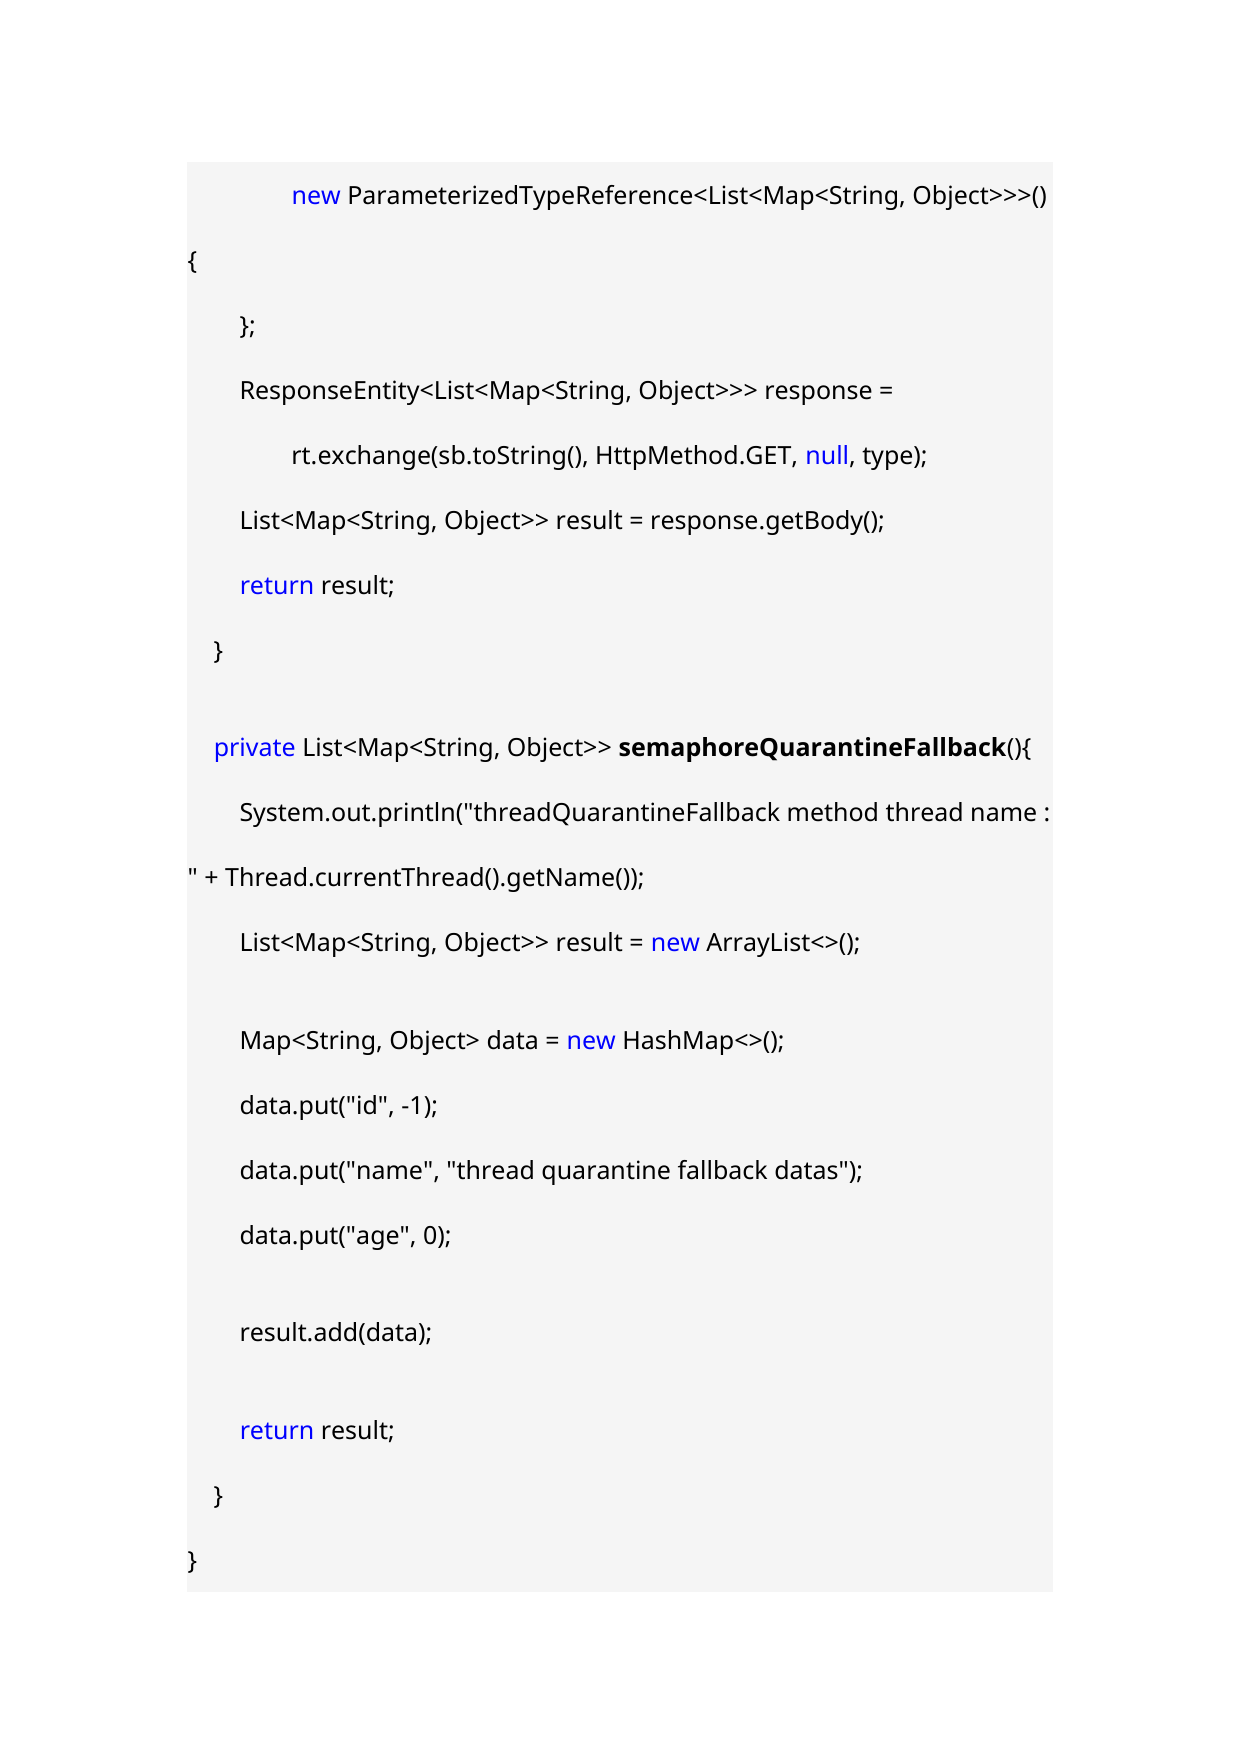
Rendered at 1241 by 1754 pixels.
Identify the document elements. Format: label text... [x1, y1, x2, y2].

text System.out.println("threadQuarantineFallback method thread name : " + Thread.currentThread().getName()); [187, 779, 1053, 909]
text return result; [187, 1397, 1053, 1462]
text } [187, 1527, 1053, 1592]
text data.put("age", 0); [187, 1202, 1053, 1267]
text rt.exchange(sb.toString(), HttpMethod.GET, null, type); [187, 422, 1053, 487]
text data.put("id", -1); [187, 1072, 1053, 1137]
text Map<String, Object> data = new HashMap<>(); [187, 1007, 1053, 1072]
text data.put("name", "thread quarantine fallback datas"); [187, 1137, 1053, 1202]
text }; [187, 292, 1053, 357]
text List<Map<String, Object>> result = new ArrayList<>(); [187, 909, 1053, 974]
text return result; [187, 552, 1053, 617]
text private List<Map<String, Object>> semaphoreQuarantineFallback(){ [187, 714, 1053, 779]
text } [187, 617, 1053, 682]
text new ParameterizedTypeReference<List<Map<String, Object>>>() { [187, 162, 1053, 292]
text ResponseEntity<List<Map<String, Object>>> response = [187, 357, 1053, 422]
text result.add(data); [187, 1299, 1053, 1364]
text List<Map<String, Object>> result = response.getBody(); [187, 487, 1053, 552]
text } [187, 1462, 1053, 1527]
